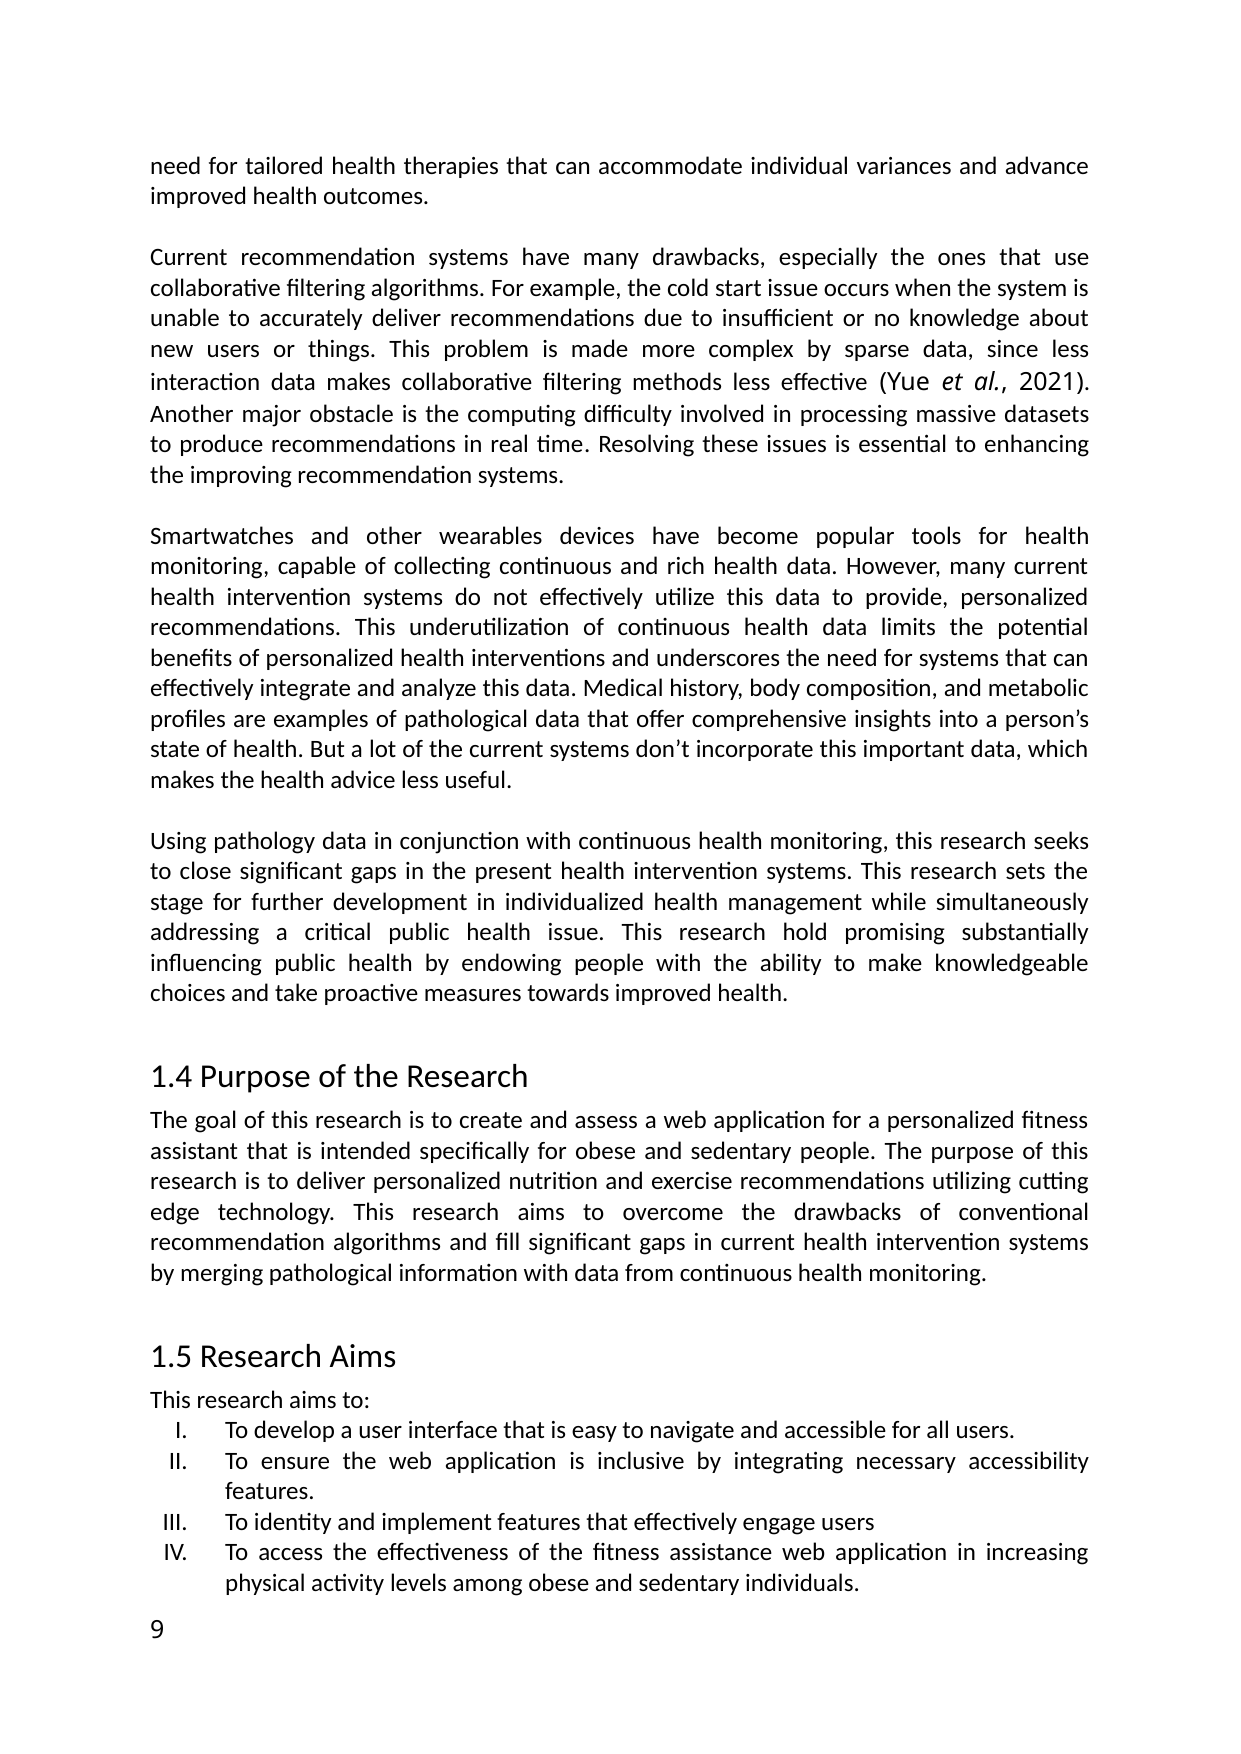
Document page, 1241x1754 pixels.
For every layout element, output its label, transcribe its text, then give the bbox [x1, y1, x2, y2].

text The goal of this research is to create and assess a web application for a personalized fitness assistant that is intended specifically for obese and sedentary people. The purpose of this research is to deliver personalized nutrition and exercise recommendations utilizing cutting edge technology. This research aims to overcome the drawbacks of conventional recommendation algorithms and fill significant gaps in current health intervention systems by merging pathological information with data from continuous health monitoring. [150, 1104, 1090, 1287]
text Smartwatches and other wearables devices have become popular tools for health monitoring, capable of collecting continuous and rich health data. However, many current health intervention systems do not effectively utilize this data to provide, personalized recommendations. This underutilization of continuous health data limits the potential benefits of personalized health interventions and underscores the need for systems that can effectively integrate and analyze this data. Medical history, body composition, and metabolic profiles are examples of pathological data that offer comprehensive insights into a person’s state of health. But a lot of the current systems don’t incorporate this important data, which makes the health advice less useful. [150, 520, 1090, 794]
list To develop a user interface that is easy to navigate and accessible for all users. [187, 1414, 1090, 1445]
list To identity and implement features that effectively engage users [187, 1506, 1090, 1536]
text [150, 150, 1090, 211]
subtitle 1.4 Purpose of the Research [150, 1055, 1090, 1096]
text This research aims to: [150, 1384, 1090, 1414]
list To ensure the web application is inclusive by integrating necessary accessibility features. [187, 1445, 1090, 1506]
text Current recommendation systems have many drawbacks, especially the ones that use collaborative filtering algorithms. For example, the cold start issue occurs when the system is unable to accurately deliver recommendations due to insufficient or no knowledge about new users or things. This problem is made more complex by sparse data, since less interaction data makes collaborative filtering methods less effective . Another major obstacle is the computing difficulty involved in processing massive datasets to produce recommendations in real time. Resolving these issues is essential to enhancing the improving recommendation systems. [150, 242, 1090, 489]
subtitle 1.5 Research Aims [150, 1335, 1090, 1375]
text Using pathology data in conjunction with continuous health monitoring, this research seeks to close significant gaps in the present health intervention systems. This research sets the stage for further development in individualized health management while simultaneously addressing a critical public health issue. This research hold promising substantially influencing public health by endowing people with the ability to make knowledgeable choices and take proactive measures towards improved health. [150, 825, 1090, 1008]
list To access the effectiveness of the fitness assistance web application in increasing physical activity levels among obese and sedentary individuals. [187, 1536, 1090, 1597]
